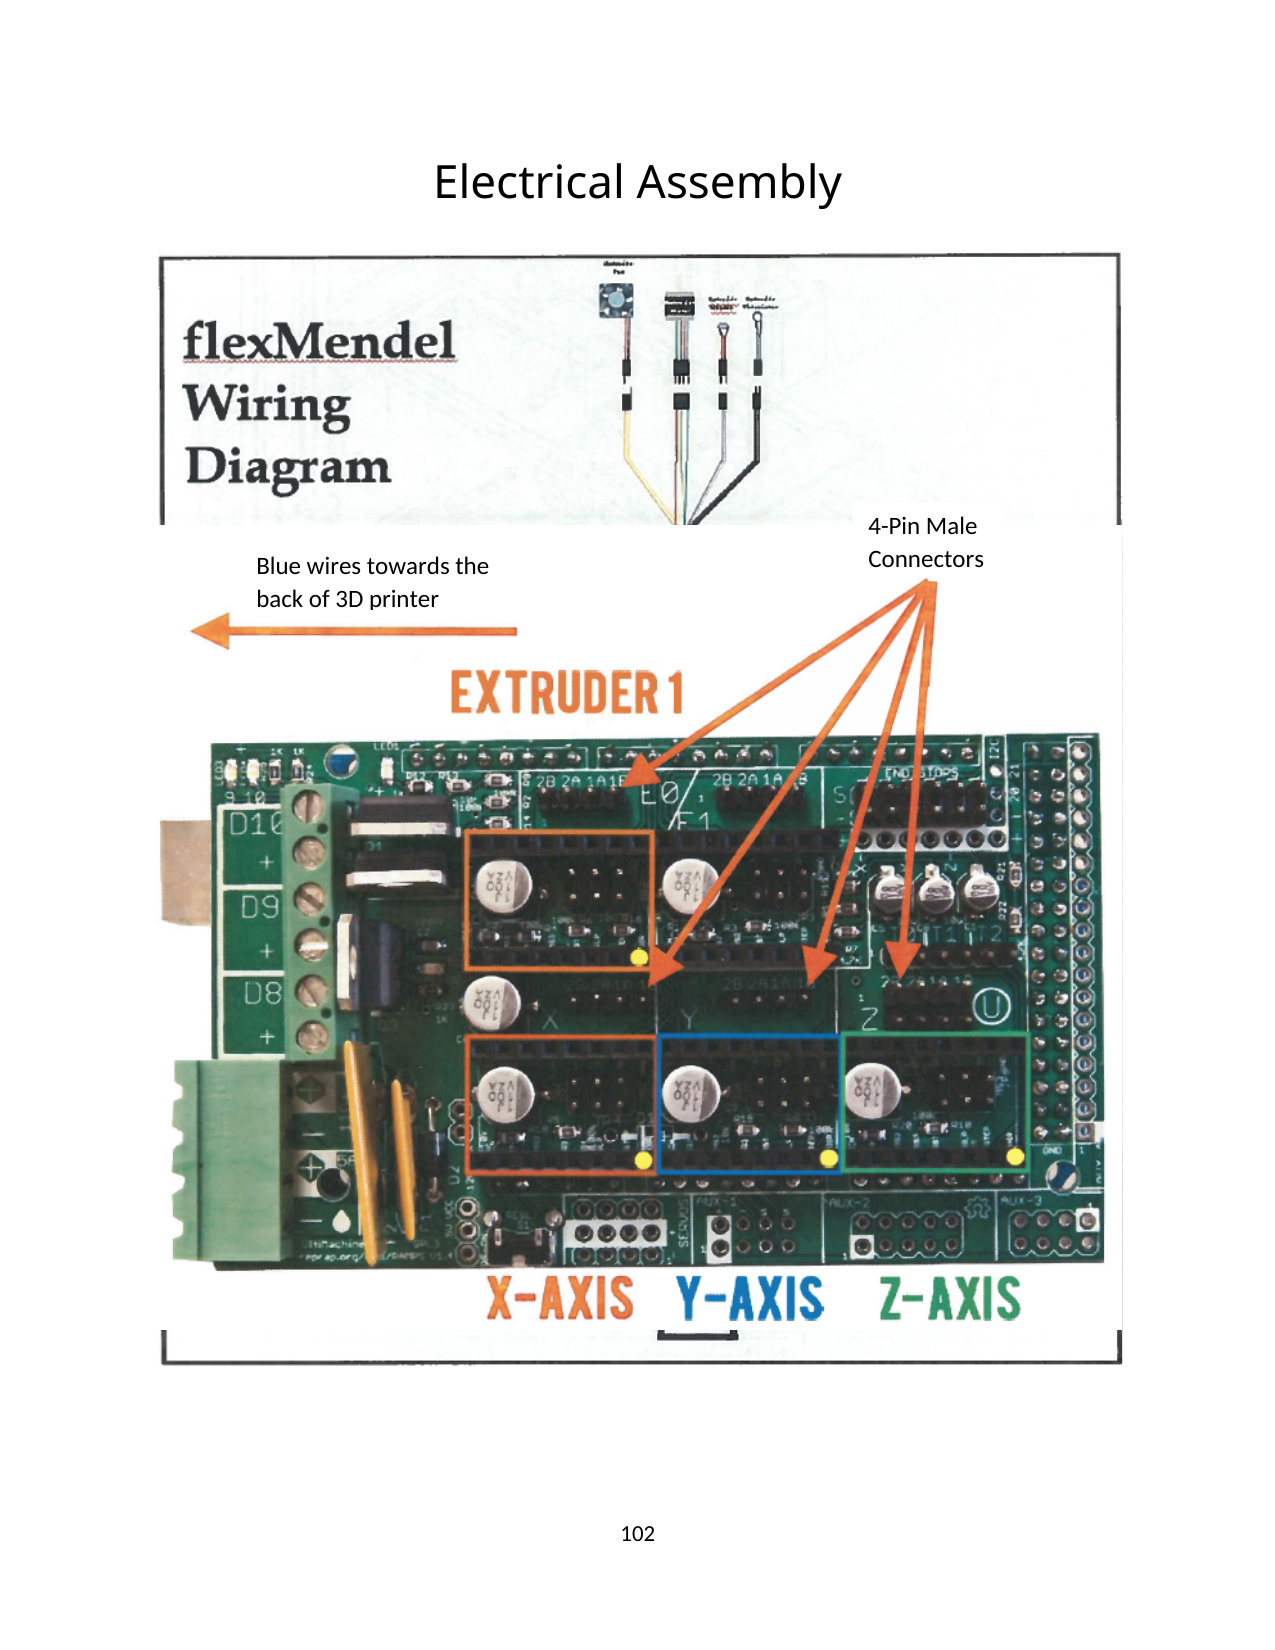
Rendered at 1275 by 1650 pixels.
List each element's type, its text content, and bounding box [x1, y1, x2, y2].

subtitle Electrical Assembly [150, 150, 1125, 212]
picture [150, 248, 1124, 1363]
